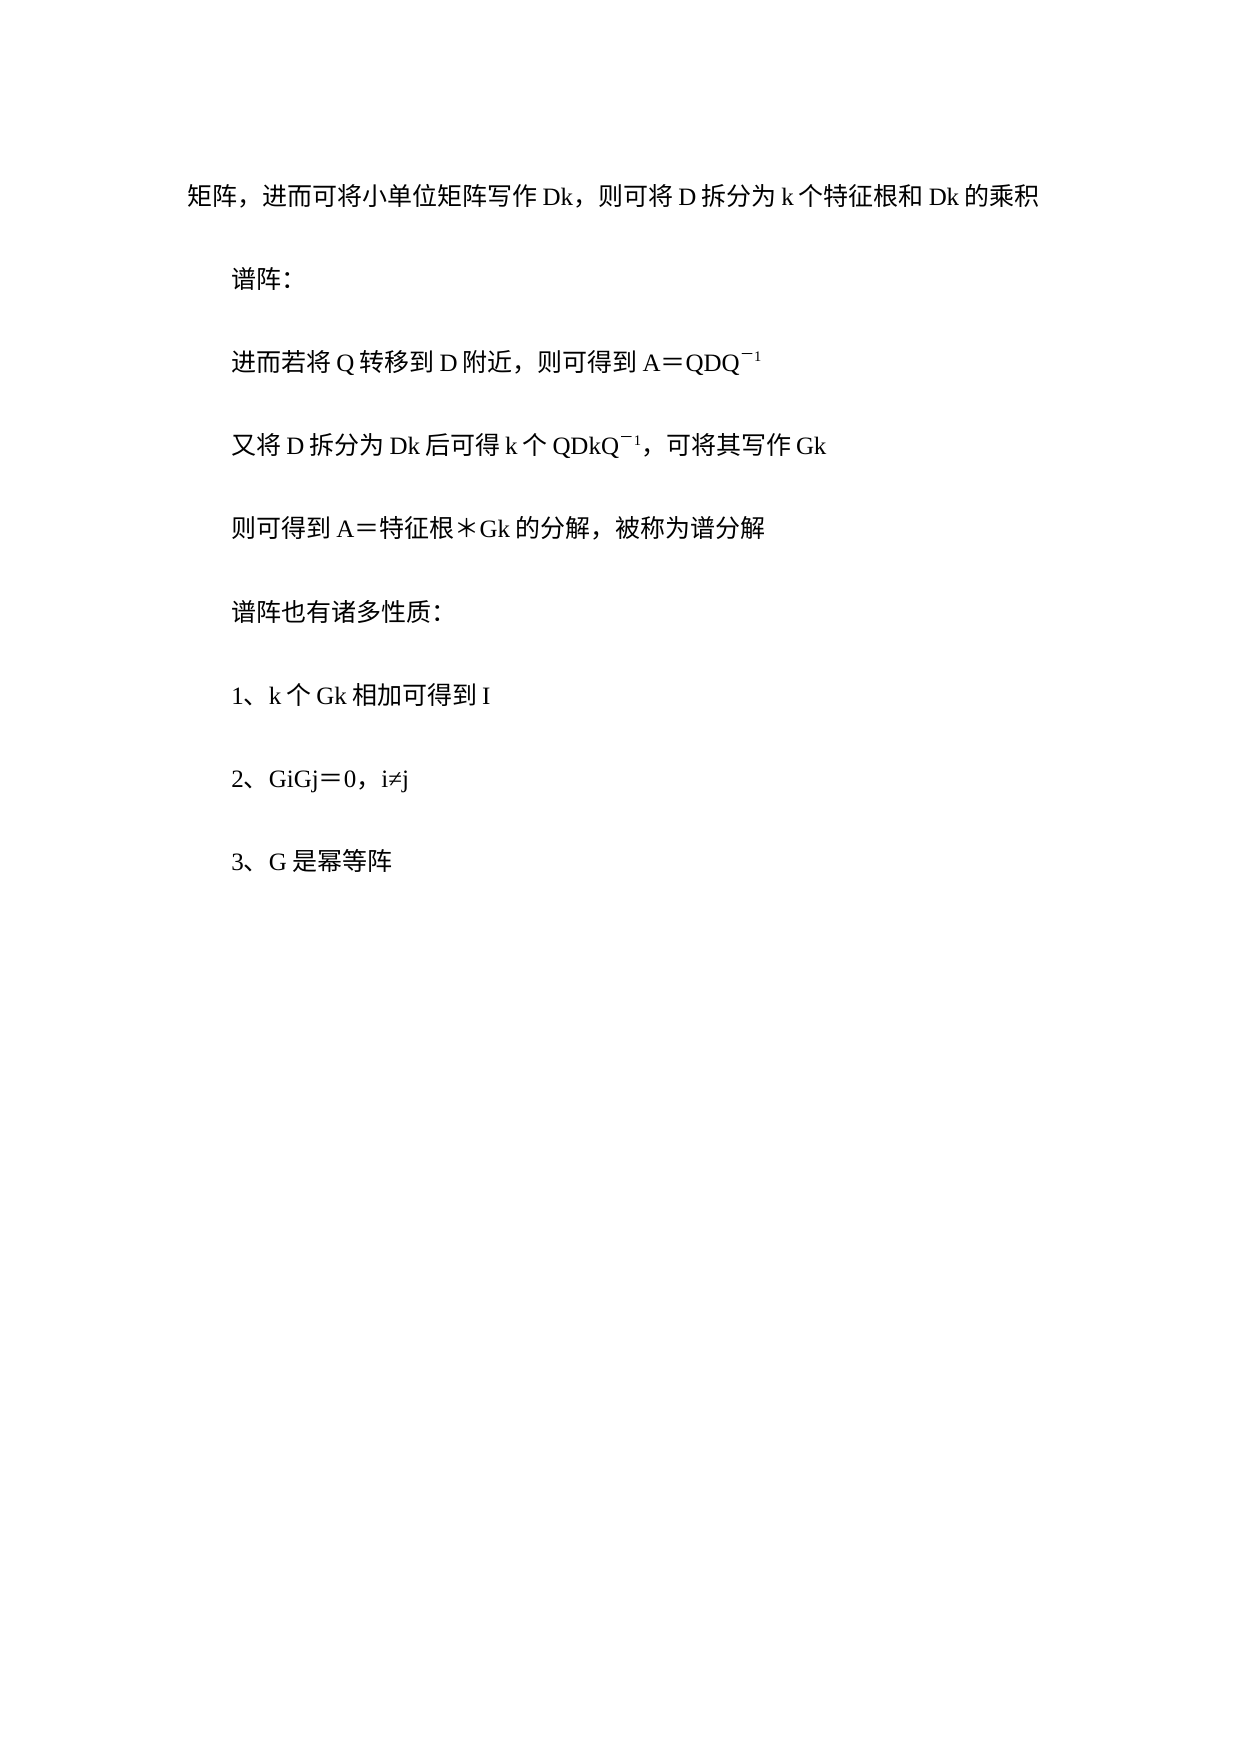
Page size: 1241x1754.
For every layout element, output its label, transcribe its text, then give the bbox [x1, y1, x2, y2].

text 1、k个Gk相加可得到I [187, 661, 1053, 726]
text 又将D拆分为Dk后可得k个QDkQ－1，可将其写作Gk [187, 411, 1053, 476]
text 3、G是幂等阵 [187, 827, 1053, 892]
text 进而若将Q转移到D附近，则可得到A＝QDQ－1 [187, 328, 1053, 393]
text 谱阵也有诸多性质： [187, 578, 1053, 643]
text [187, 162, 1053, 227]
text 谱阵： [187, 245, 1053, 310]
text 2、GiGj＝0，i≠j [187, 744, 1053, 809]
text 则可得到A＝特征根＊Gk的分解，被称为谱分解 [187, 494, 1053, 559]
